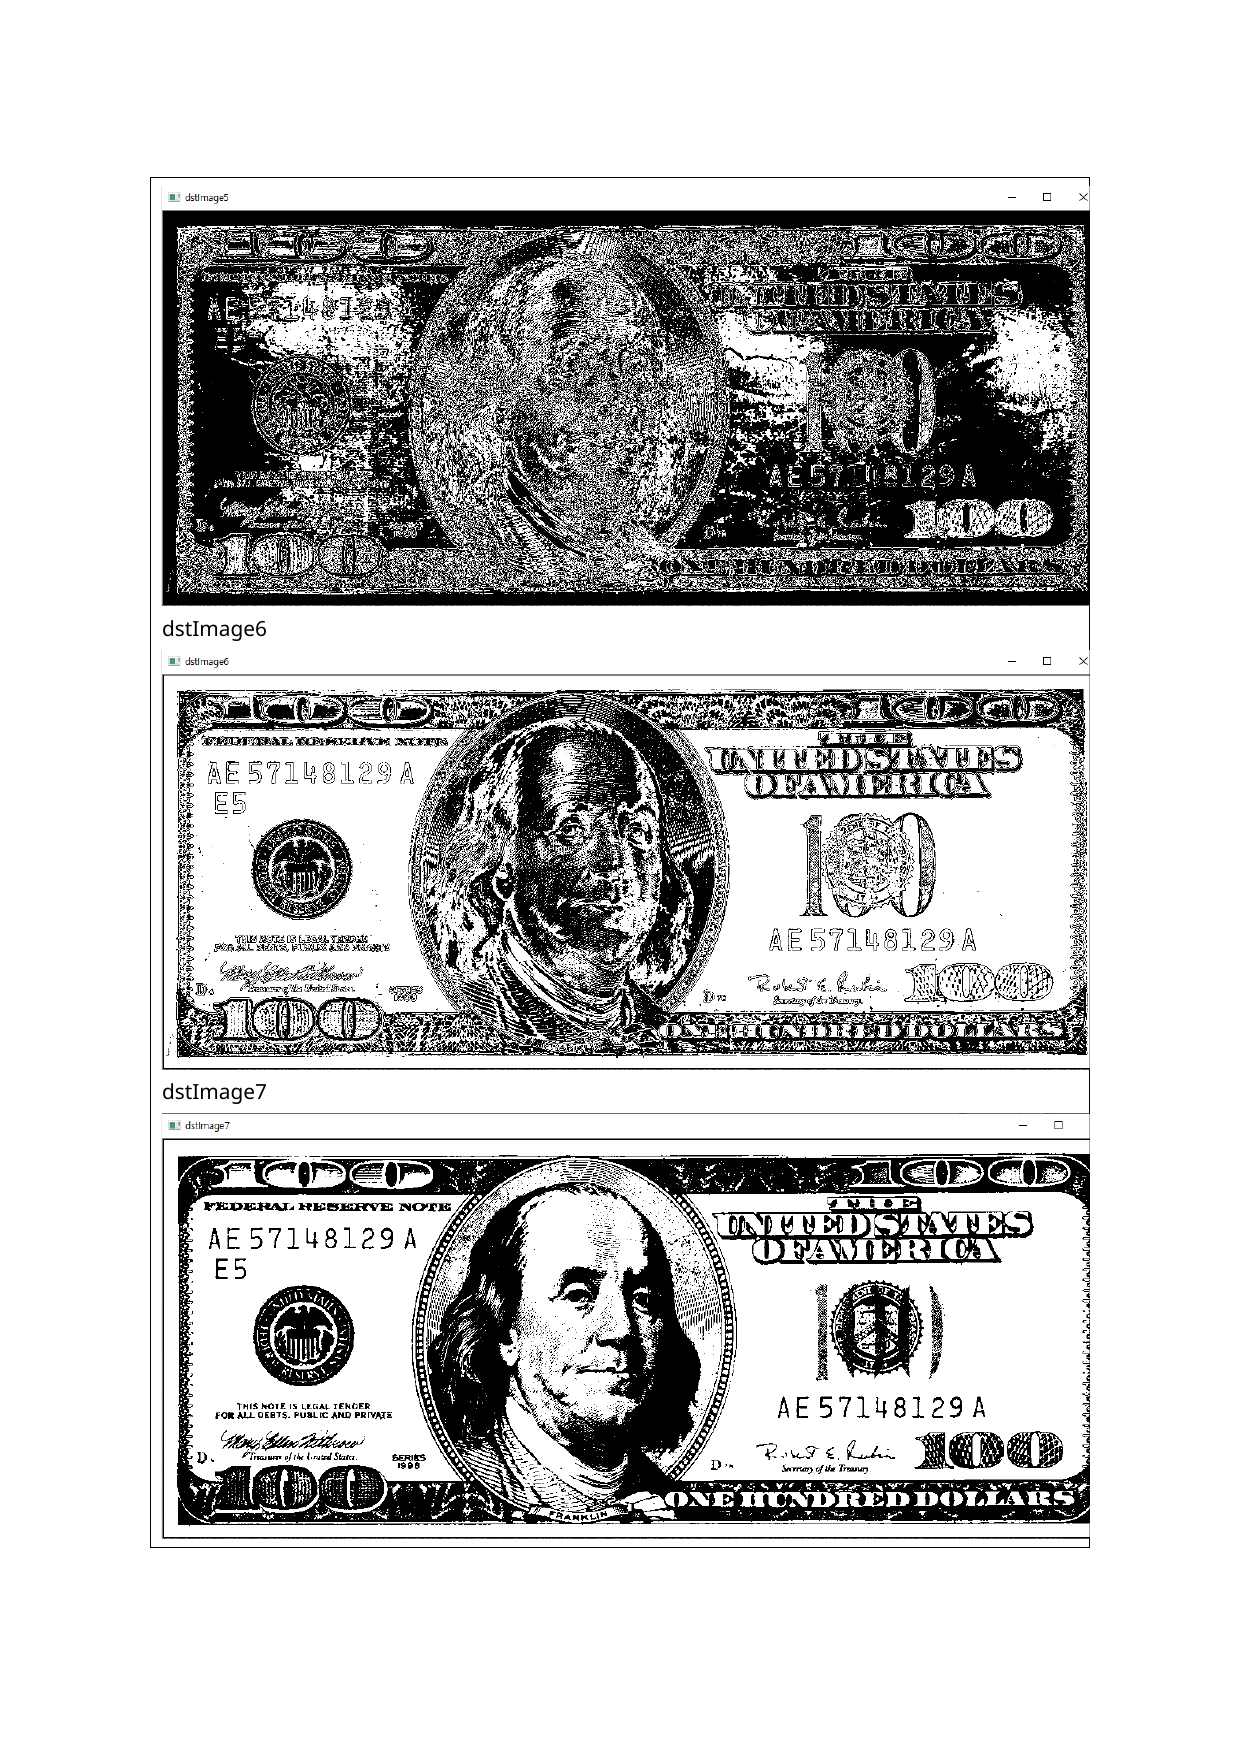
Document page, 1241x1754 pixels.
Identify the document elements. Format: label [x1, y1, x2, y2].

picture [161, 186, 1090, 606]
table_cell [151, 178, 1089, 1547]
picture [161, 650, 1090, 1070]
picture [161, 1113, 1090, 1539]
